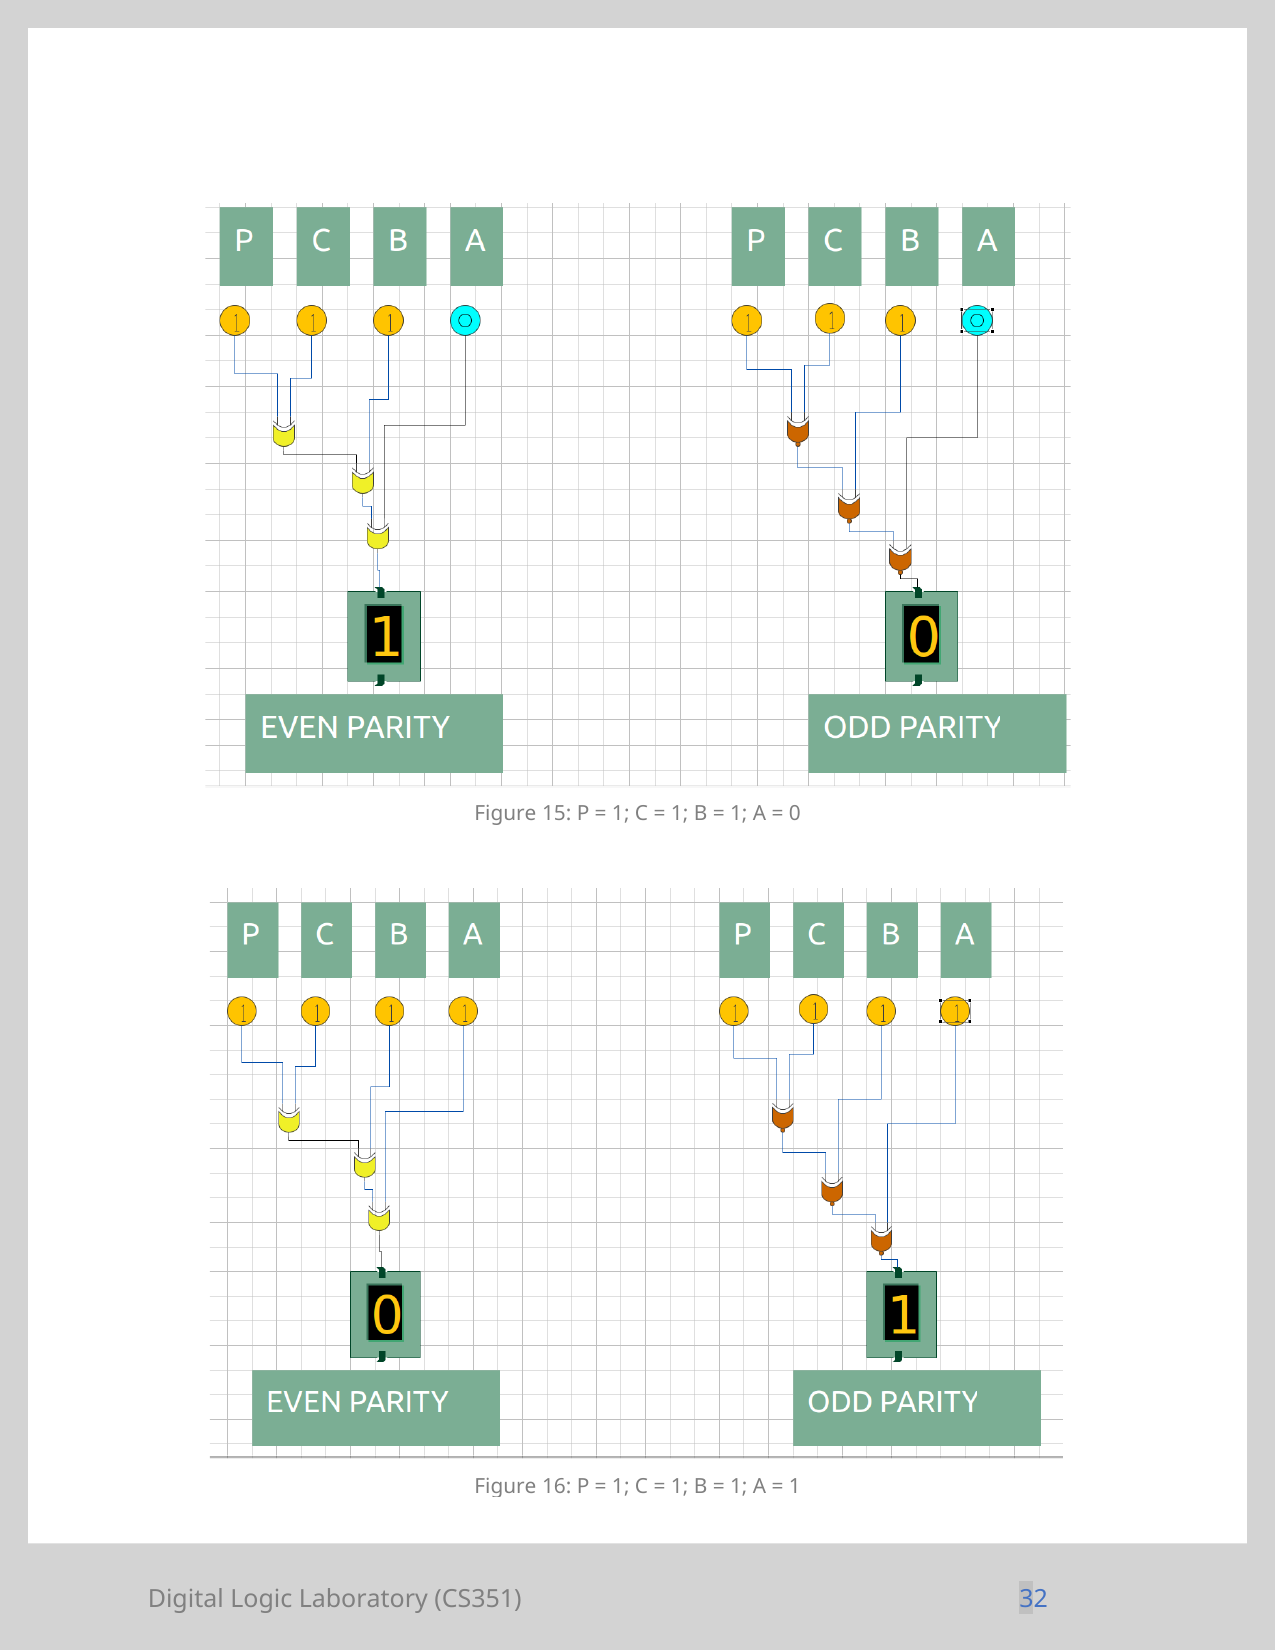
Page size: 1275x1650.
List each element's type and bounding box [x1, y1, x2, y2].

picture [205, 203, 1071, 788]
picture [209, 888, 1063, 1459]
